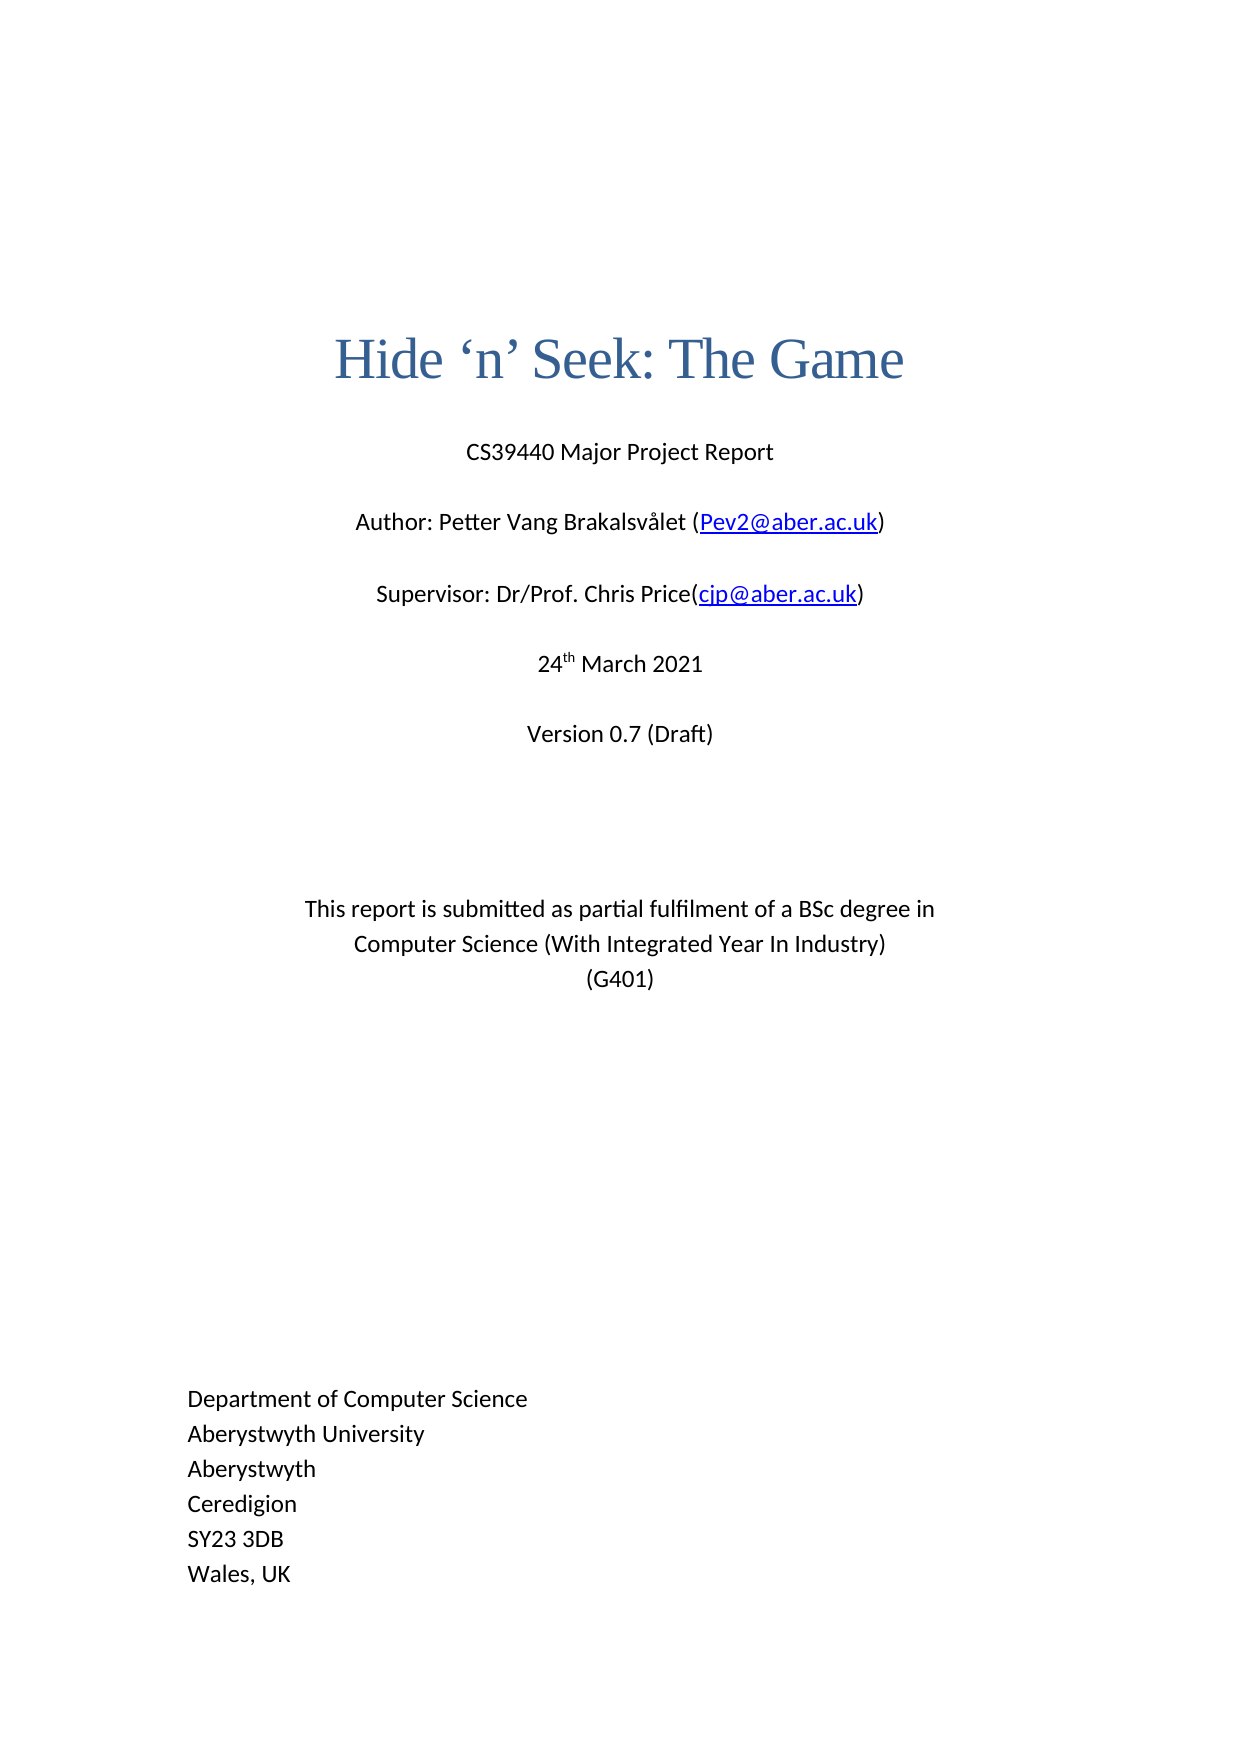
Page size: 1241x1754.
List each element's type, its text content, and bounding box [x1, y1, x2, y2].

text This report is submitted as partial fulfilment of a BSc degree in Computer Science (With Integrated Year In Industry) [187, 893, 1053, 959]
text Aberystwyth [187, 1453, 1053, 1484]
text Ceredigion [187, 1488, 1053, 1519]
text (G401) [187, 963, 1053, 994]
text Author: Petter Vang Brakalsvålet (Pev2@aber.ac.uk) [187, 506, 1053, 536]
text Version 0.7 (Draft) [187, 718, 1053, 749]
text SY23 3DB [187, 1523, 1053, 1554]
text Aberystwyth University [187, 1418, 1053, 1449]
text CS39440 Major Project Report [187, 436, 1053, 466]
text Supervisor: Dr/Prof. Chris Price(cjp@aber.ac.uk) [187, 578, 1053, 609]
text Department of Computer Science [187, 1383, 1053, 1414]
text Hide ‘n’ Seek: The Game [187, 324, 1053, 391]
text 24th March 2021 [187, 648, 1053, 679]
text Wales, UK [187, 1558, 1053, 1589]
